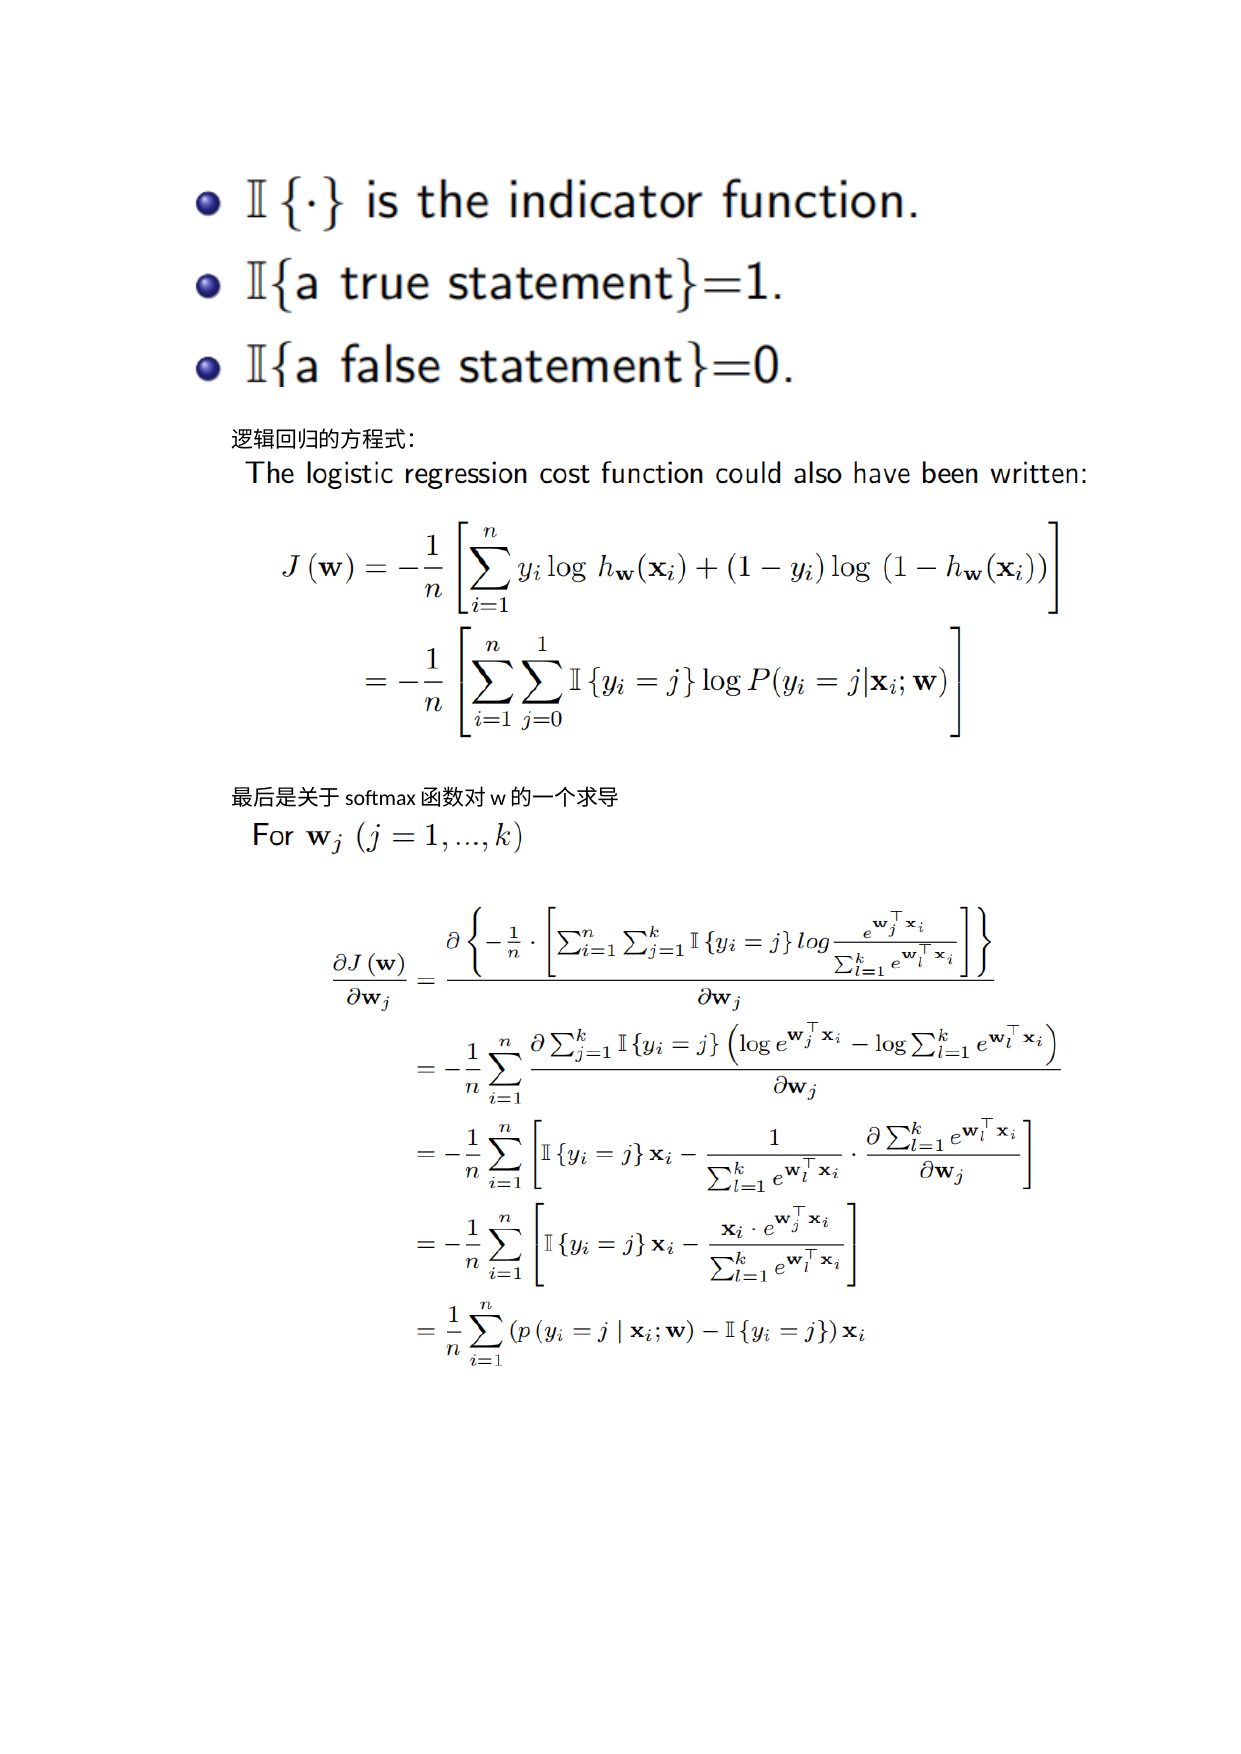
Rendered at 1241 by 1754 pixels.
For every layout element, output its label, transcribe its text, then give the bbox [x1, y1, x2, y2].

text 最后是关于softmax函数对w的一个求导 [187, 779, 1053, 812]
text 逻辑回归的方程式： [187, 422, 1053, 454]
picture [231, 812, 1096, 1376]
picture [187, 162, 936, 387]
picture [231, 454, 1097, 757]
